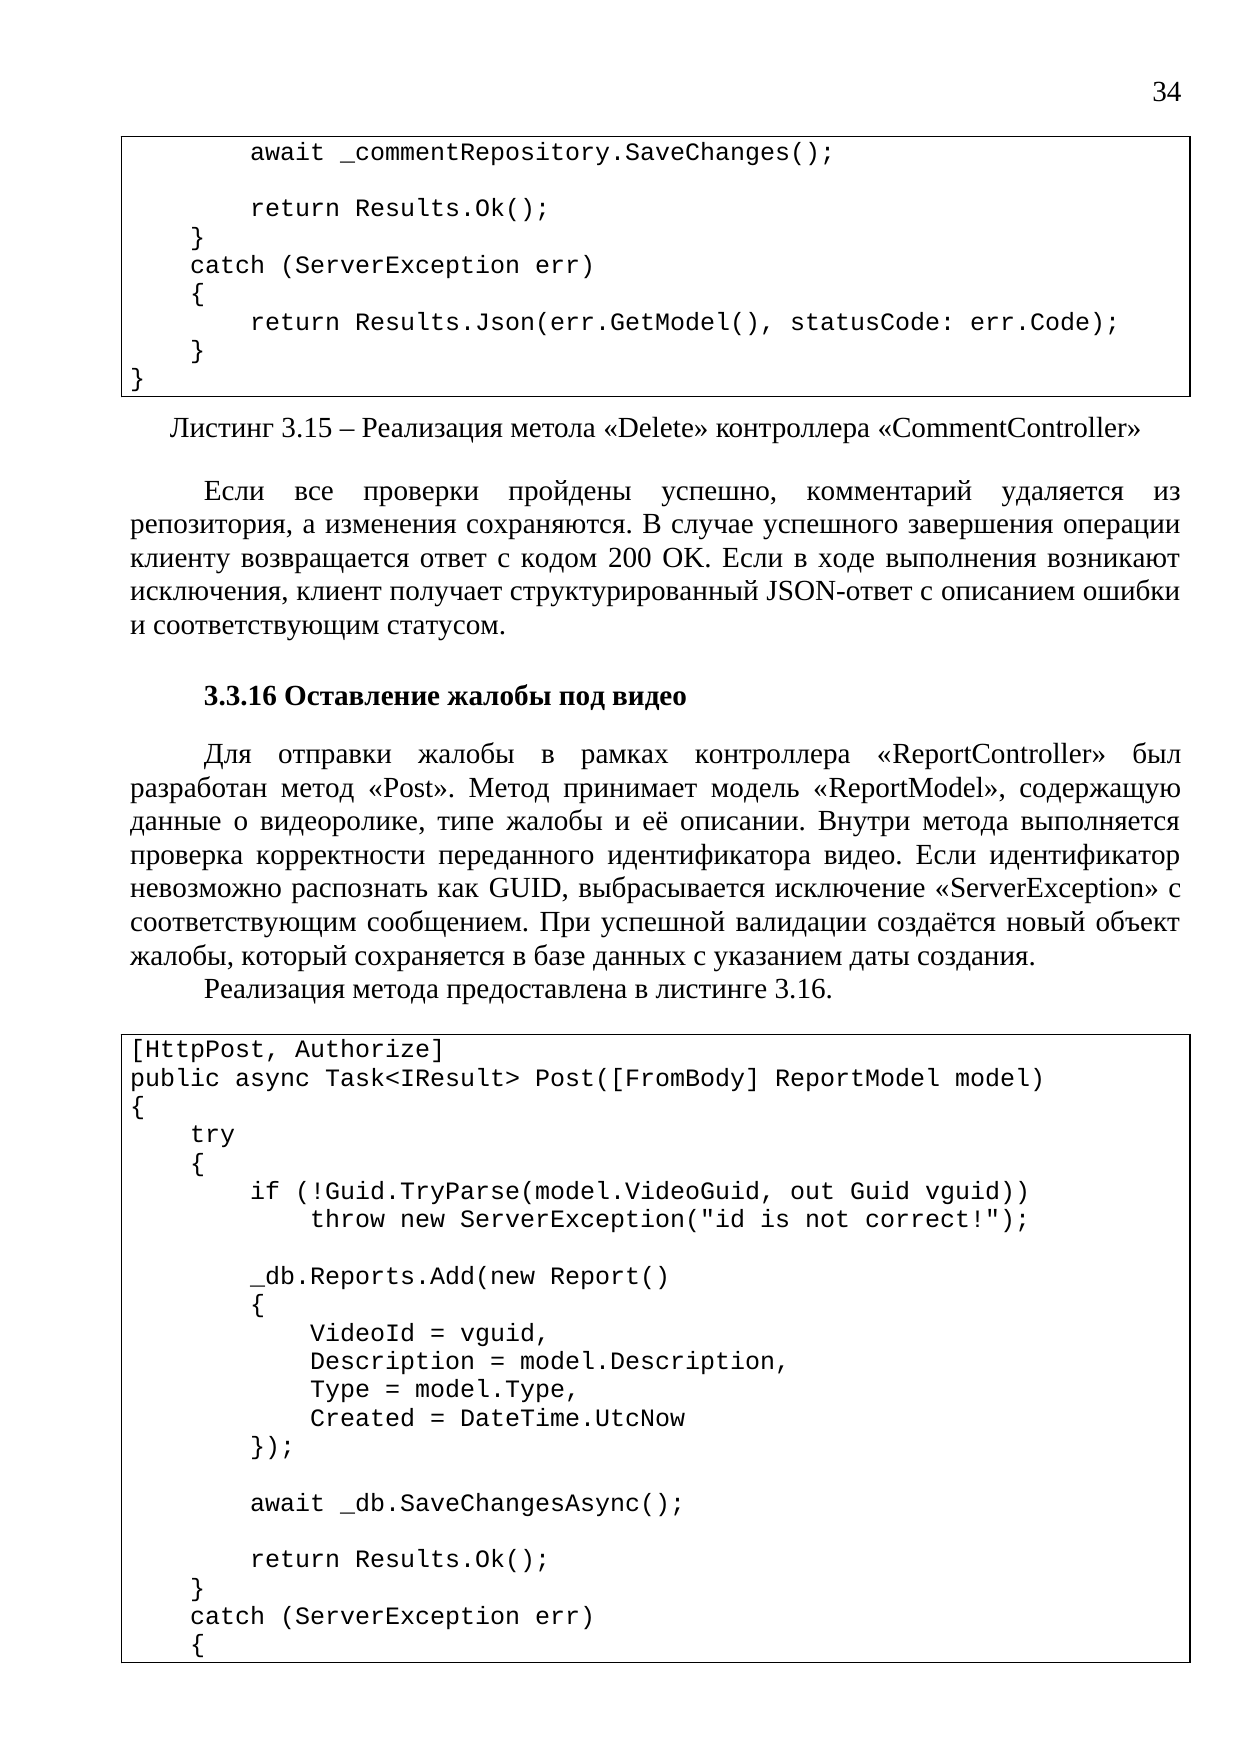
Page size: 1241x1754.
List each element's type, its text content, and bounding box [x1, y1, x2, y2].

text await _db.SaveChangesAsync(); [130, 1490, 1181, 1519]
text Оставление жалобы под видео [204, 678, 1181, 711]
text return Results.Json(err.GetModel(), statusCode: err.Code); [130, 309, 1181, 338]
text { [130, 1150, 1181, 1179]
text await _commentRepository.SaveChanges(); [122, 137, 1189, 168]
text } [130, 1575, 1181, 1604]
text catch (ServerException err) [130, 253, 1181, 281]
text Листинг 3.15 – Реализация метола «Delete» контроллера «CommentController» [130, 410, 1181, 443]
text }); [130, 1434, 1181, 1462]
text try [130, 1122, 1181, 1150]
text catch (ServerException err) [130, 1604, 1181, 1629]
text Type = model.Type, [130, 1377, 1181, 1405]
text VideoId = vguid, [130, 1320, 1181, 1349]
text [HttpPost, Authorize] [122, 1035, 1189, 1065]
text _db.Reports.Add(new Report() [130, 1264, 1181, 1292]
text Для отправки жалобы в рамках контроллера «ReportController» был разработан метод «Post». Метод принимает модель «ReportModel», содержащую данные о видеоролике, типе жалобы и её описании. Внутри метода выполняется проверка корректности переданного идентификатора видео. Если идентификатор невозможно распознать как GUID, выбрасывается исключение «ServerException» с соответствующим сообщением. При успешной валидации создаётся новый объект жалобы, который сохраняется в базе данных с указанием даты создания. [130, 736, 1181, 971]
text } [122, 363, 1189, 396]
text { [130, 281, 1181, 309]
text public async Task<IResult> Post([FromBody] ReportModel model) [130, 1065, 1181, 1094]
text Если все проверки пройдены успешно, комментарий удаляется из репозитория, а изменения сохраняются. В случае успешного завершения операции клиенту возвращается ответ с кодом 200 OK. Если в ходе выполнения возникают исключения, клиент получает структурированный JSON-ответ с описанием ошибки и соответствующим статусом. [130, 473, 1181, 640]
text throw new ServerException("id is not correct!"); [130, 1207, 1181, 1235]
text } [130, 224, 1181, 253]
text { [130, 1292, 1181, 1320]
text { [130, 1094, 1181, 1122]
text if (!Guid.TryParse(model.VideoGuid, out Guid vguid)) [130, 1179, 1181, 1207]
text Реализация метода предоставлена в листинге 3.16. [130, 971, 1181, 1005]
text { [122, 1629, 1189, 1662]
text Created = DateTime.UtcNow [130, 1405, 1181, 1434]
text } [130, 338, 1181, 363]
text return Results.Ok(); [130, 196, 1181, 224]
text Description = model.Description, [130, 1349, 1181, 1377]
text return Results.Ok(); [130, 1547, 1181, 1575]
